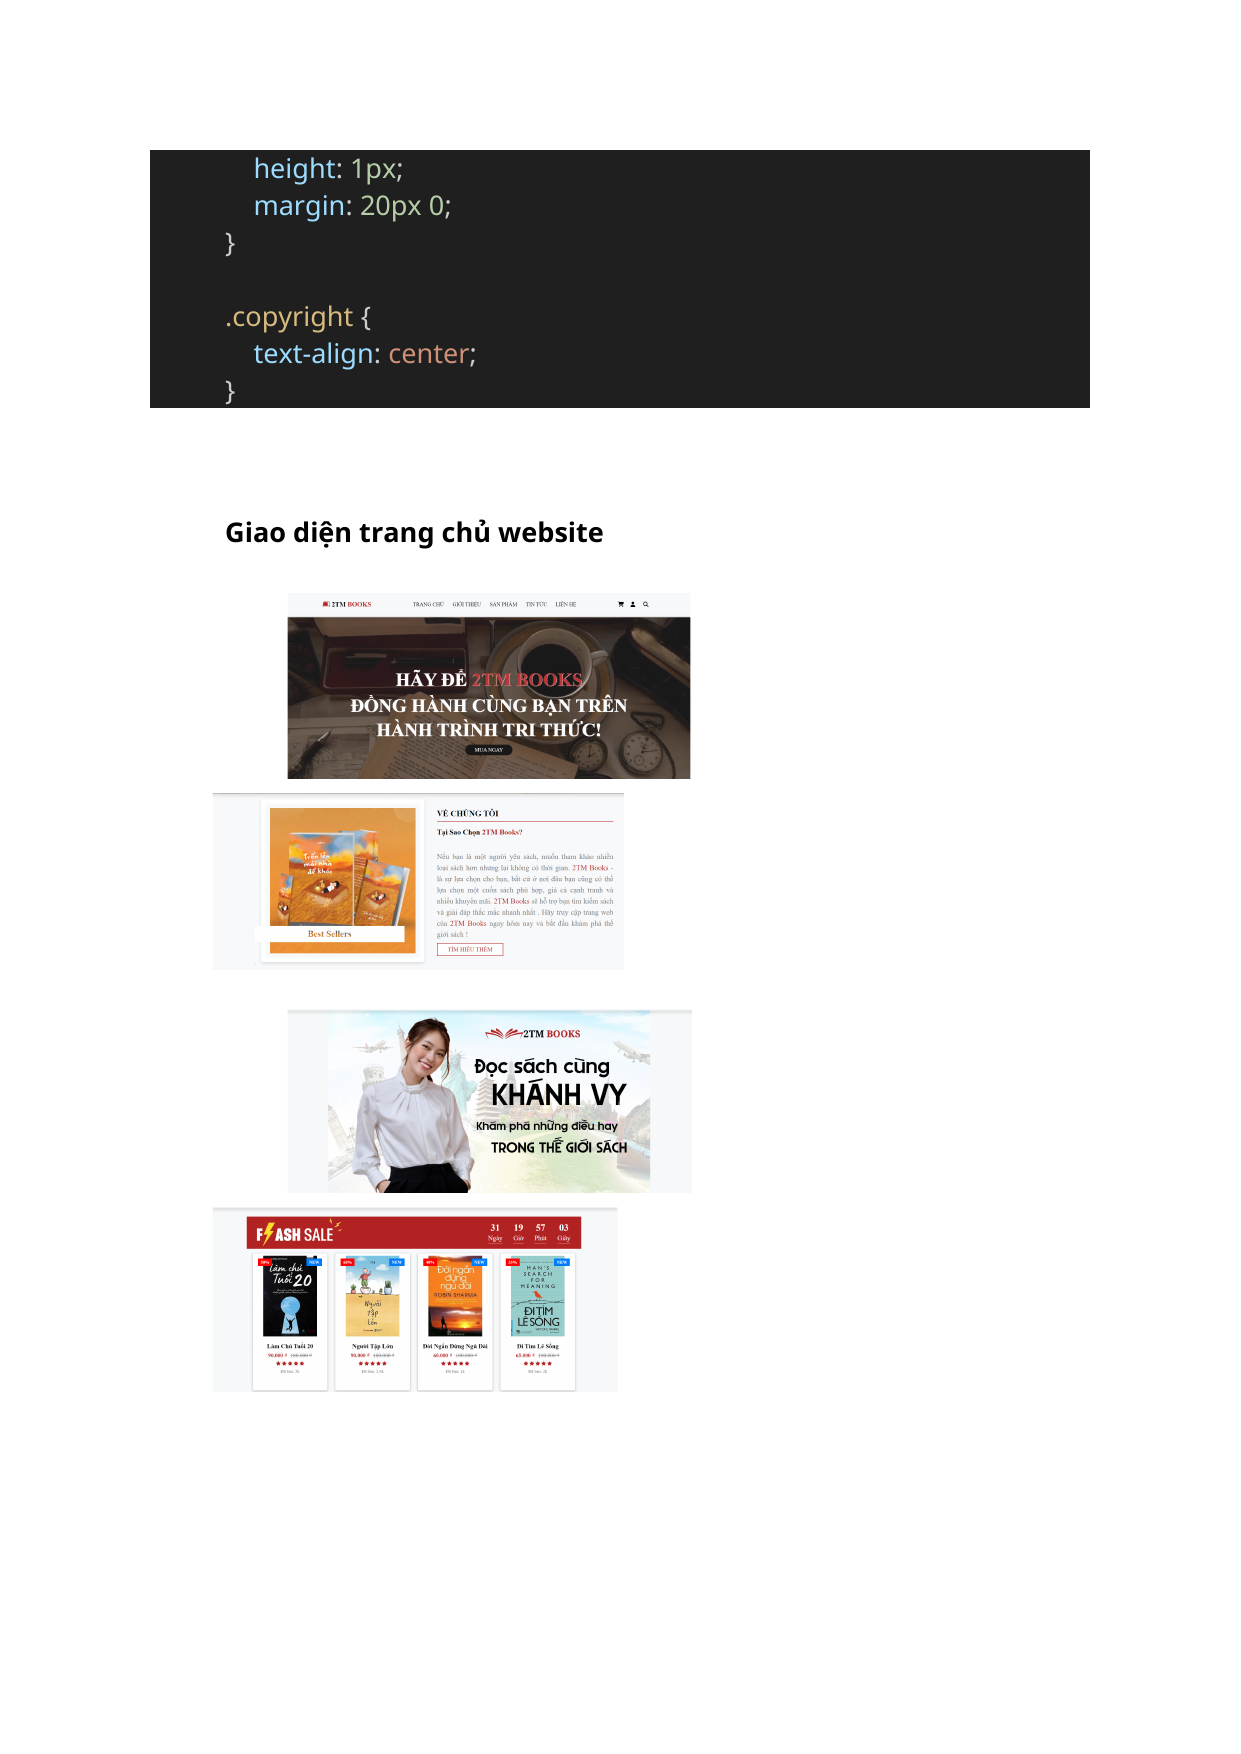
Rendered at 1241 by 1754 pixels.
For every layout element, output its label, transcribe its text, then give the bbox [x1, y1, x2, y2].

text margin: 20px 0; [150, 187, 1090, 224]
picture [212, 1207, 618, 1392]
text .copyright { [150, 297, 1090, 334]
picture [287, 593, 691, 779]
picture [287, 1009, 693, 1193]
text height: 1px; [150, 150, 1090, 187]
picture [212, 793, 624, 970]
text } [150, 224, 1090, 261]
text } [150, 371, 1090, 408]
text text-align: center; [150, 334, 1090, 371]
text Giao diện trang chủ website [150, 513, 1090, 550]
